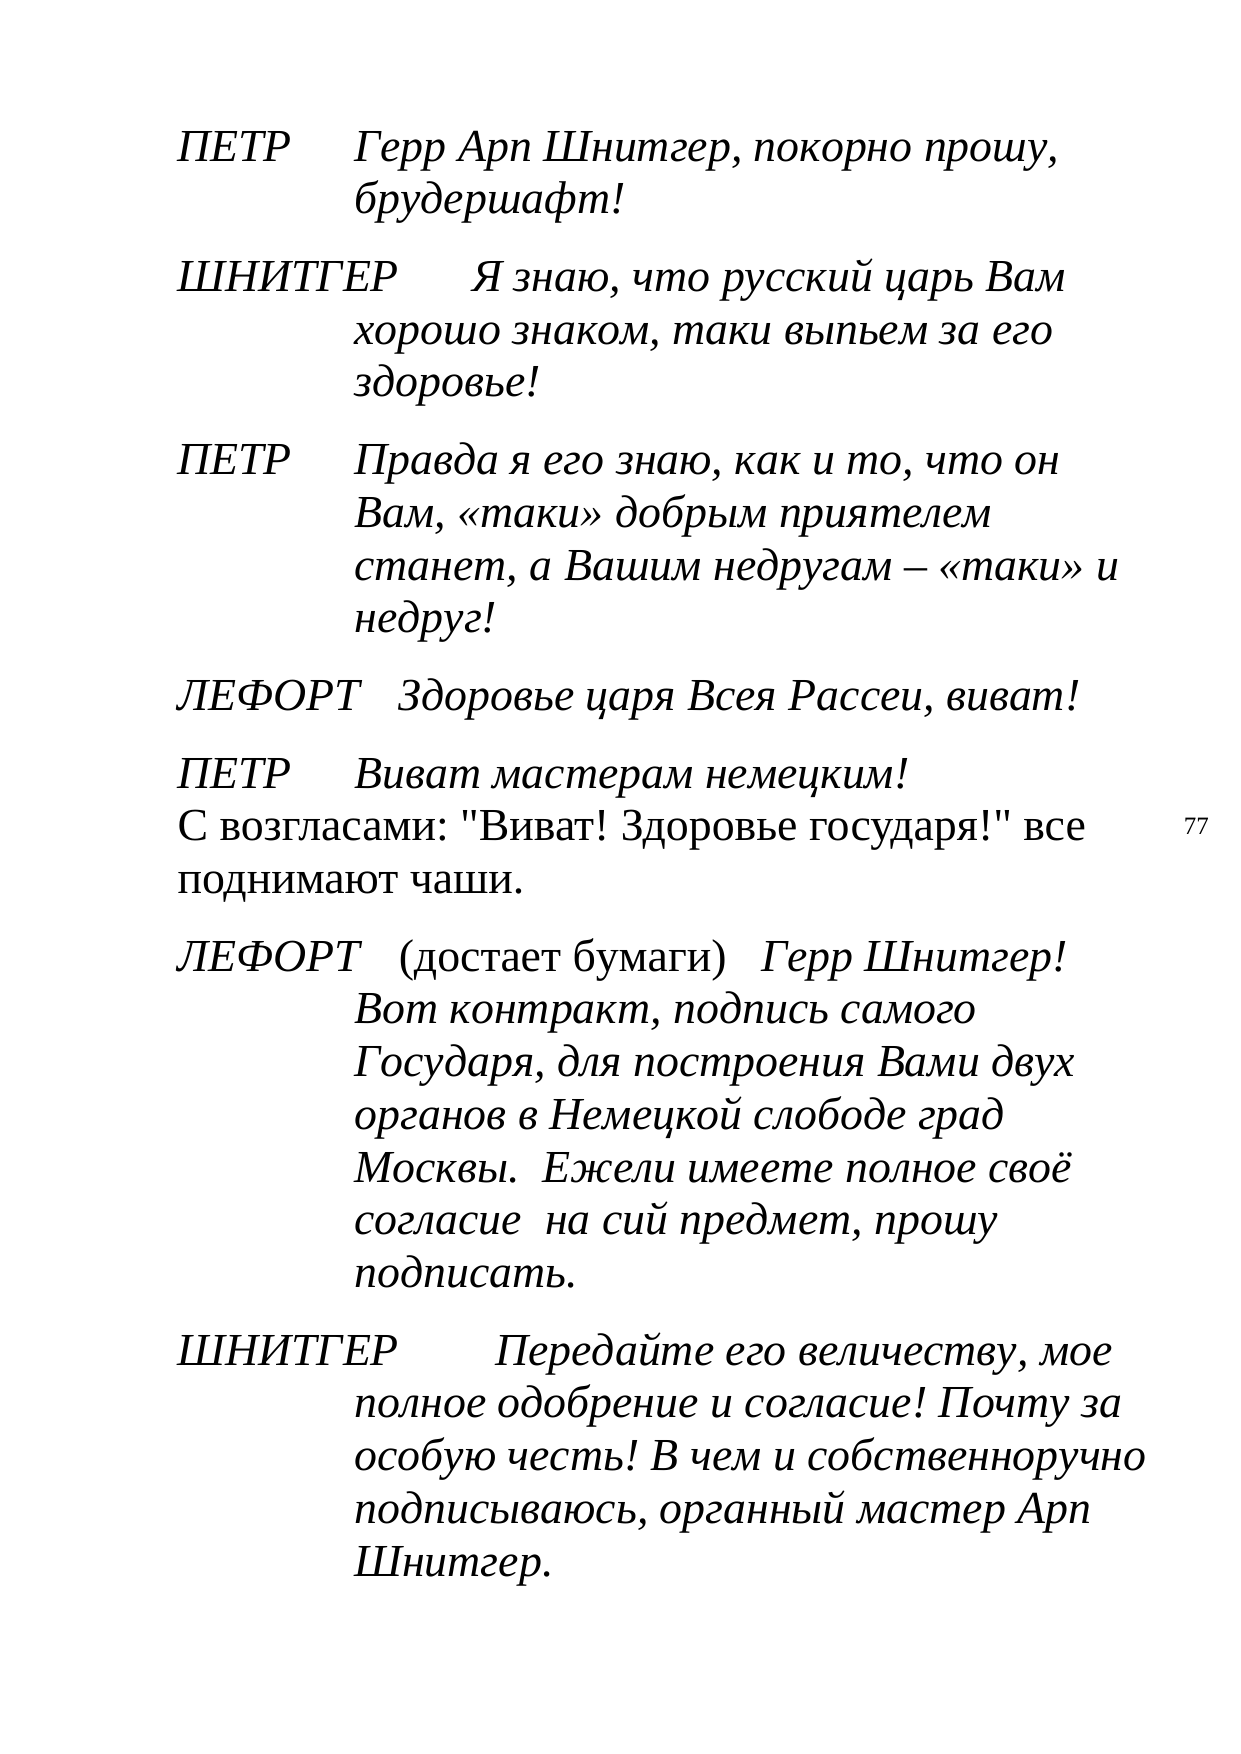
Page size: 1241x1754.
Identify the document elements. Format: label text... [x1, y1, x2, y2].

text С возгласами: "Виват! Здоровье государя!" все поднимают чаши. [177, 798, 1152, 903]
text ЛЕФОРТ Здоровье царя Всея Рассеи, виват! [177, 667, 1152, 720]
text ЛЕФОРТ (достает бумаги) Герр Шнитгер! Вот контракт, подпись самого Государя, для построения Вами двух органов в Немецкой слободе град Москвы. Ежели имеете полное своё согласие на сий предмет, прошу подписать. [177, 928, 1152, 1297]
text ПЕТР Виват мастерам немецким! [177, 745, 1152, 798]
text ШНИТГЕР Я знаю, что русский царь Вам хорошо знаком, таки выпьем за его здоровье! [177, 248, 1152, 407]
text ПЕТР Правда я его знаю, как и то, что он Вам, «таки» добрым приятелем станет, а Вашим недругам – «таки» и недруг! [177, 432, 1152, 642]
text ШНИТГЕР Передайте его величеству, мое полное одобрение и согласие! Почту за особую честь! В чем и собственноручно подписываюсь, органный мастер Арп Шнитгер. [177, 1322, 1152, 1586]
text ПЕТР Герр Арп Шнитгер, покорно прошу, брудершафт! [177, 118, 1152, 223]
